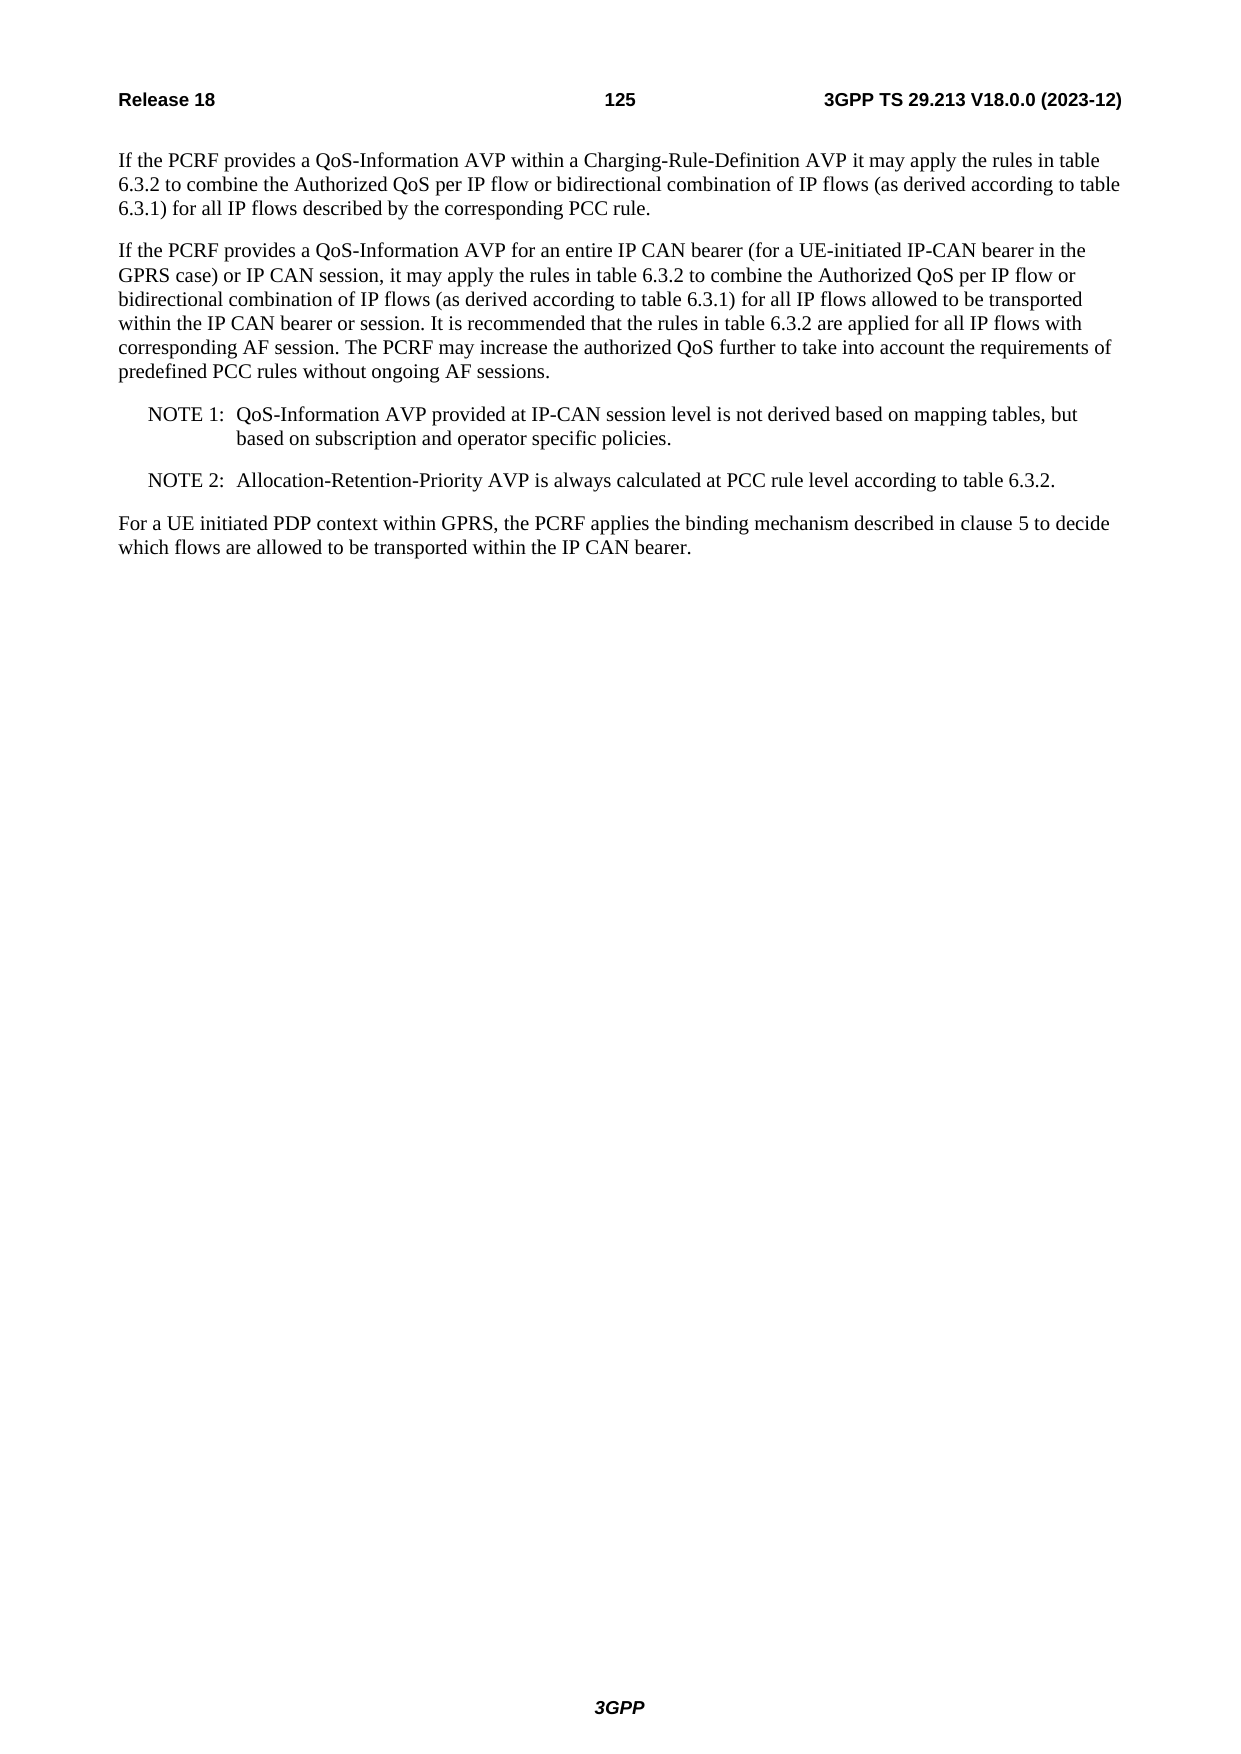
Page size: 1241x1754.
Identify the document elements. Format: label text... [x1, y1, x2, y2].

text If the PCRF provides a QoS-Information AVP within a Charging-Rule-Definition AVP it may apply the rules in table 6.3.2 to combine the Authorized QoS per IP flow or bidirectional combination of IP flows (as derived according to table 6.3.1) for all IP flows described by the corresponding PCC rule. [118, 147, 1122, 220]
text For a UE initiated PDP context within GPRS, the PCRF applies the binding mechanism described in clause 5 to decide which flows are allowed to be transported within the IP CAN bearer. [118, 511, 1122, 559]
text If the PCRF provides a QoS-Information AVP for an entire IP CAN bearer (for a UE-initiated IP-CAN bearer in the GPRS case) or IP CAN session, it may apply the rules in table 6.3.2 to combine the Authorized QoS per IP flow or bidirectional combination of IP flows (as derived according to table 6.3.1) for all IP flows allowed to be transported within the IP CAN bearer or session. It is recommended that the rules in table 6.3.2 are applied for all IP flows with corresponding AF session. The PCRF may increase the authorized QoS further to take into account the requirements of predefined PCC rules without ongoing AF sessions. [118, 238, 1122, 383]
text NOTE 2: Allocation-Retention-Priority AVP is always calculated at PCC rule level according to table 6.3.2. [148, 468, 1122, 492]
text NOTE 1: QoS-Information AVP provided at IP-CAN session level is not derived based on mapping tables, but based on subscription and operator specific policies. [148, 402, 1122, 450]
